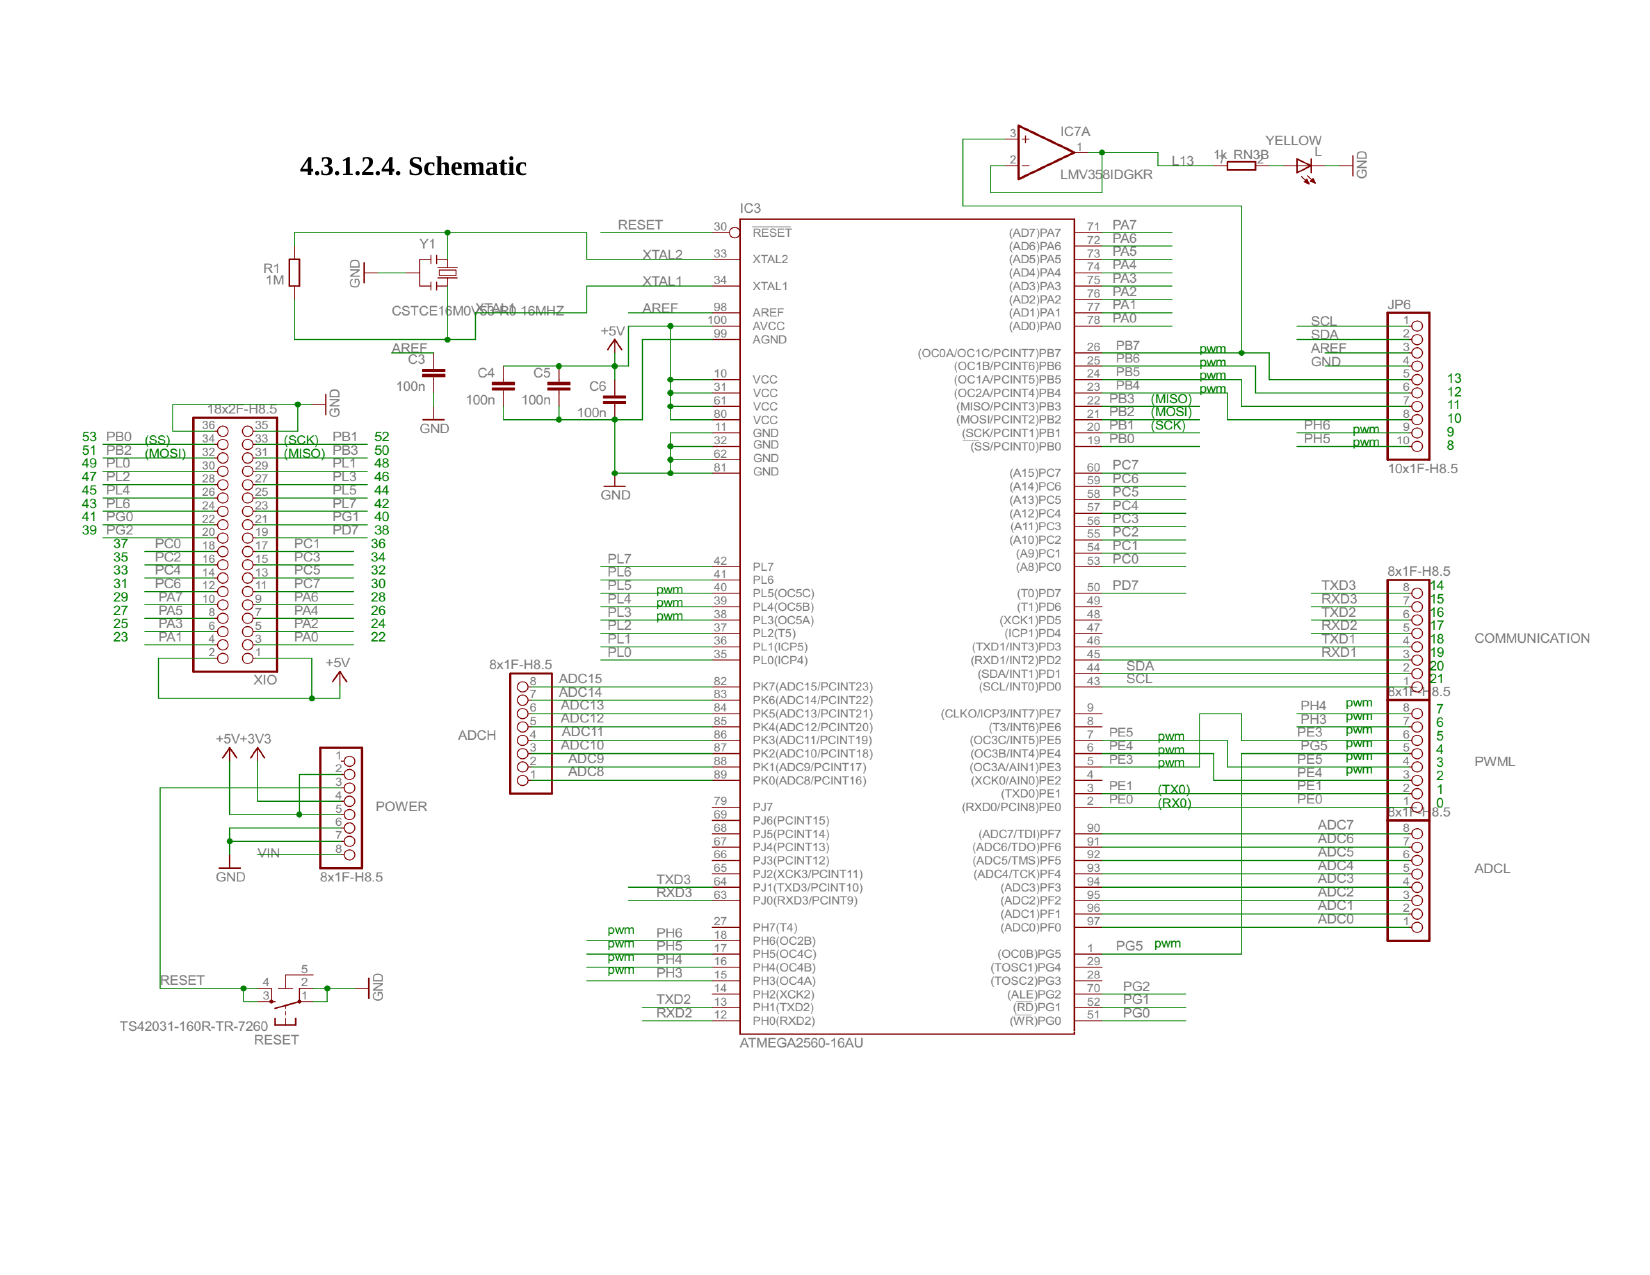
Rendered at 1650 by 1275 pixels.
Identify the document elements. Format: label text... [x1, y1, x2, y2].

picture [67, 116, 1596, 1057]
text 4.3.1.2.4. Schematic [150, 150, 1500, 181]
